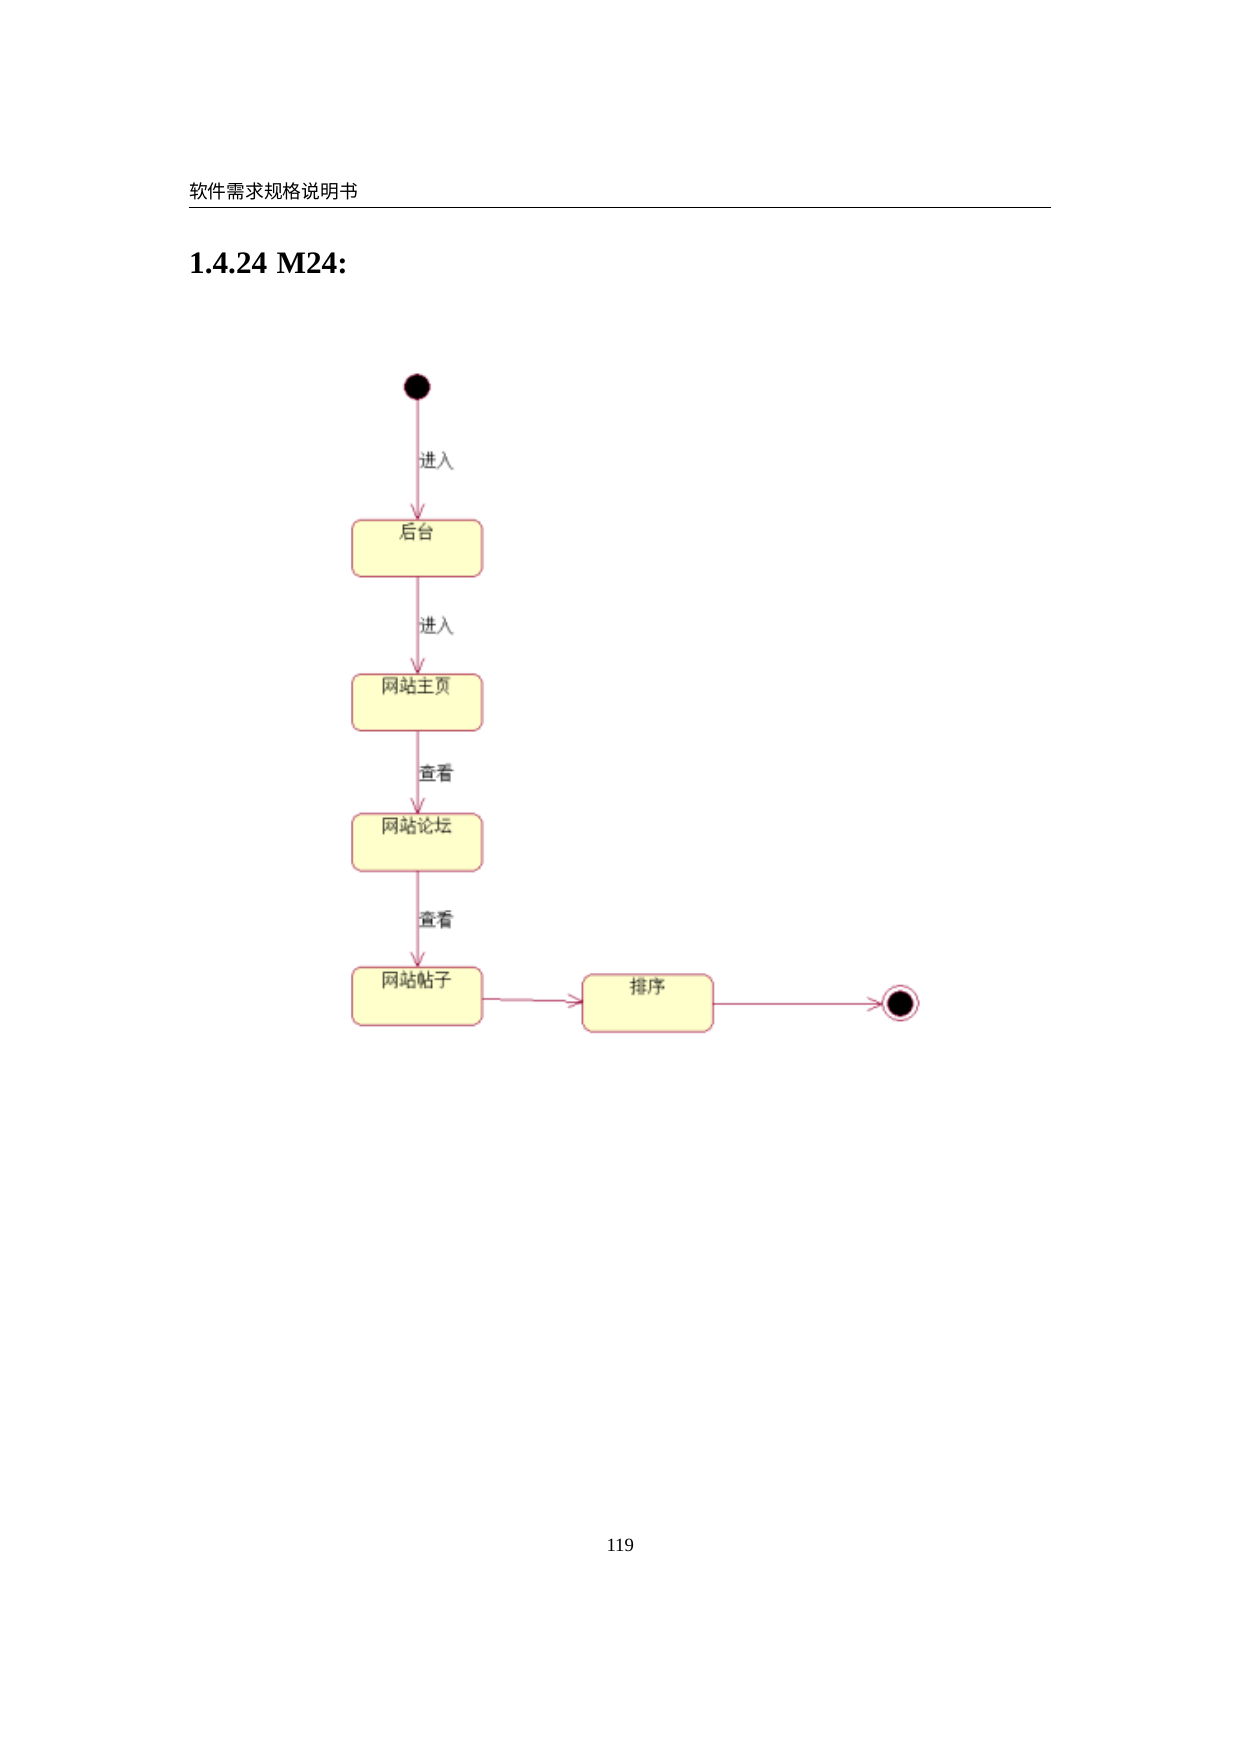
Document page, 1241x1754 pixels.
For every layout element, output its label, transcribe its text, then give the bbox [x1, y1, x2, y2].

subtitle M24: [189, 244, 1051, 280]
picture [188, 308, 1028, 1108]
